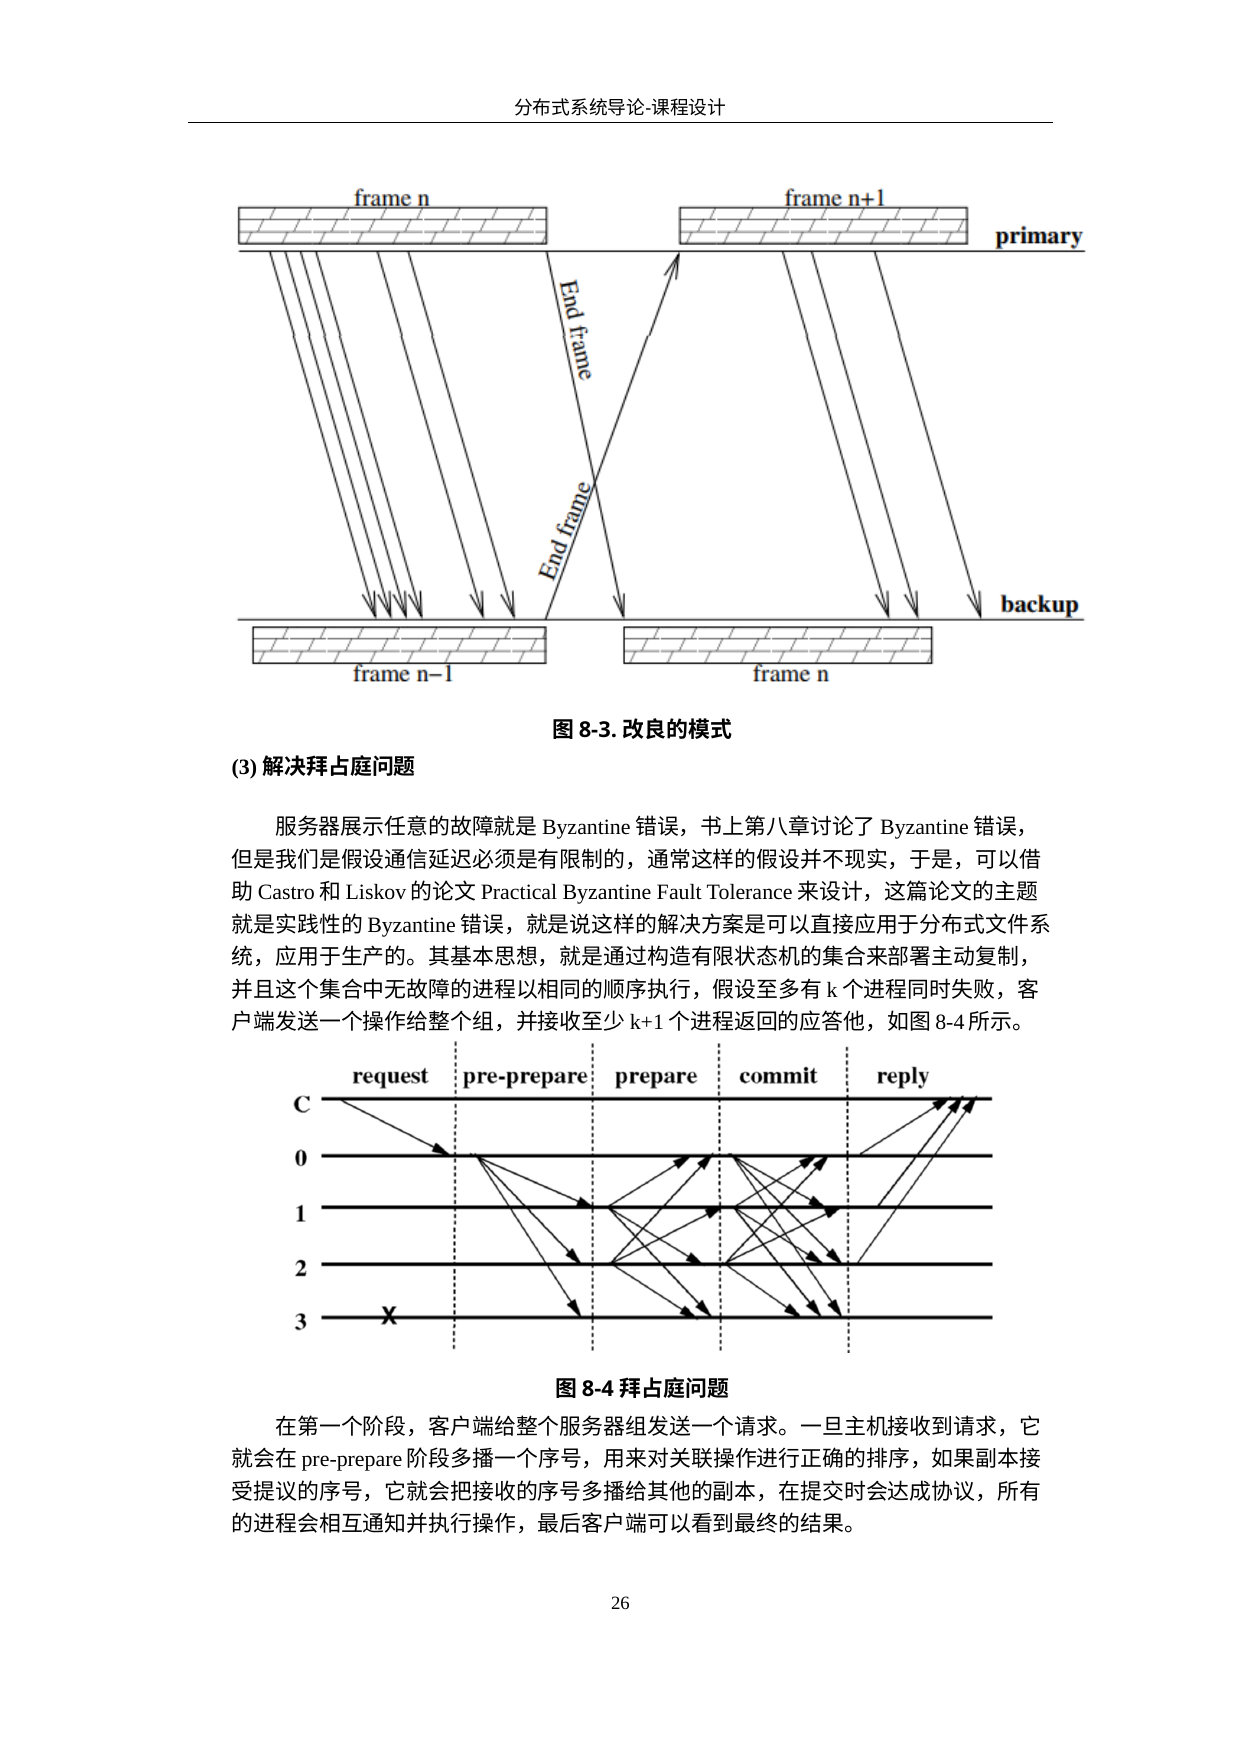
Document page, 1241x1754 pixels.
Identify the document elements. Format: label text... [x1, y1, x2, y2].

picture [290, 1041, 994, 1353]
text 图8-3. 改良的模式 [231, 711, 1053, 744]
picture [231, 164, 1097, 696]
text 图8-4 拜占庭问题 [231, 1371, 1053, 1403]
subtitle (3) 解决拜占庭问题 [231, 748, 1053, 781]
text 在第一个阶段，客户端给整个服务器组发送一个请求。一旦主机接收到请求，它就会在pre-prepare阶段多播一个序号，用来对关联操作进行正确的排序，如果副本接受提议的序号，它就会把接收的序号多播给其他的副本，在提交时会达成协议，所有的进程会相互通知并执行操作，最后客户端可以看到最终的结果。 [231, 1408, 1053, 1538]
text 服务器展示任意的故障就是Byzantine错误，书上第八章讨论了Byzantine错误，但是我们是假设通信延迟必须是有限制的，通常这样的假设并不现实，于是，可以借助Castro和Liskov的论文Practical Byzantine Fault Tolerance来设计，这篇论文的主题就是实践性的Byzantine错误，就是说这样的解决方案是可以直接应用于分布式文件系统，应用于生产的。其基本思想，就是通过构造有限状态机的集合来部署主动复制，并且这个集合中无故障的进程以相同的顺序执行，假设至多有k个进程同时失败，客户端发送一个操作给整个组，并接收至少k+1个进程返回的应答他，如图8-4所示。 [231, 809, 1053, 1036]
